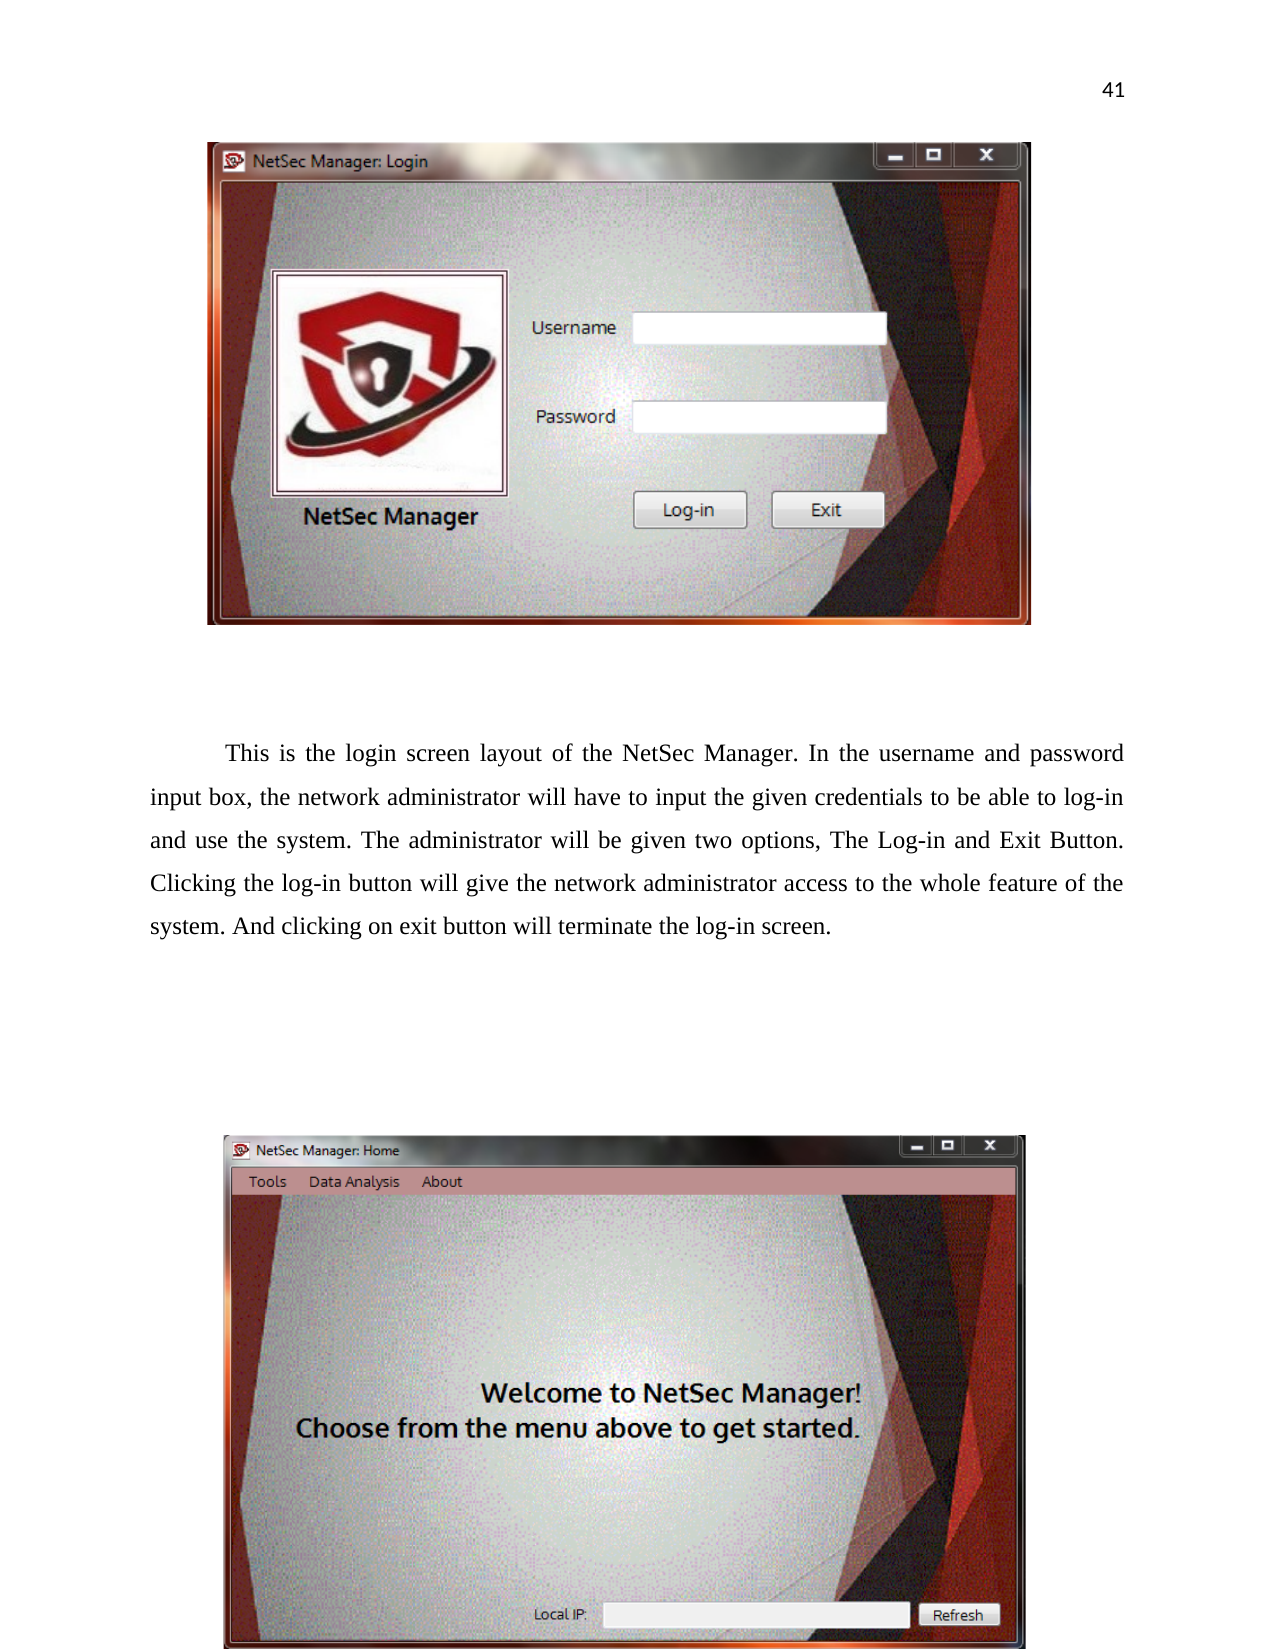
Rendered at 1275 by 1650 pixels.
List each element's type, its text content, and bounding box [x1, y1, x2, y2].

picture [222, 1135, 1026, 1648]
text This is the login screen layout of the NetSec Manager. In the username and password input box, the network administrator will have to input the given credentials to be able to log-in and use the system. The administrator will be given two options, The Log-in and Exit Button. Clicking the log-in button will give the network administrator access to the whole feature of the system. And clicking on exit button will terminate the log-in screen. [150, 738, 1125, 940]
picture [206, 142, 1031, 624]
